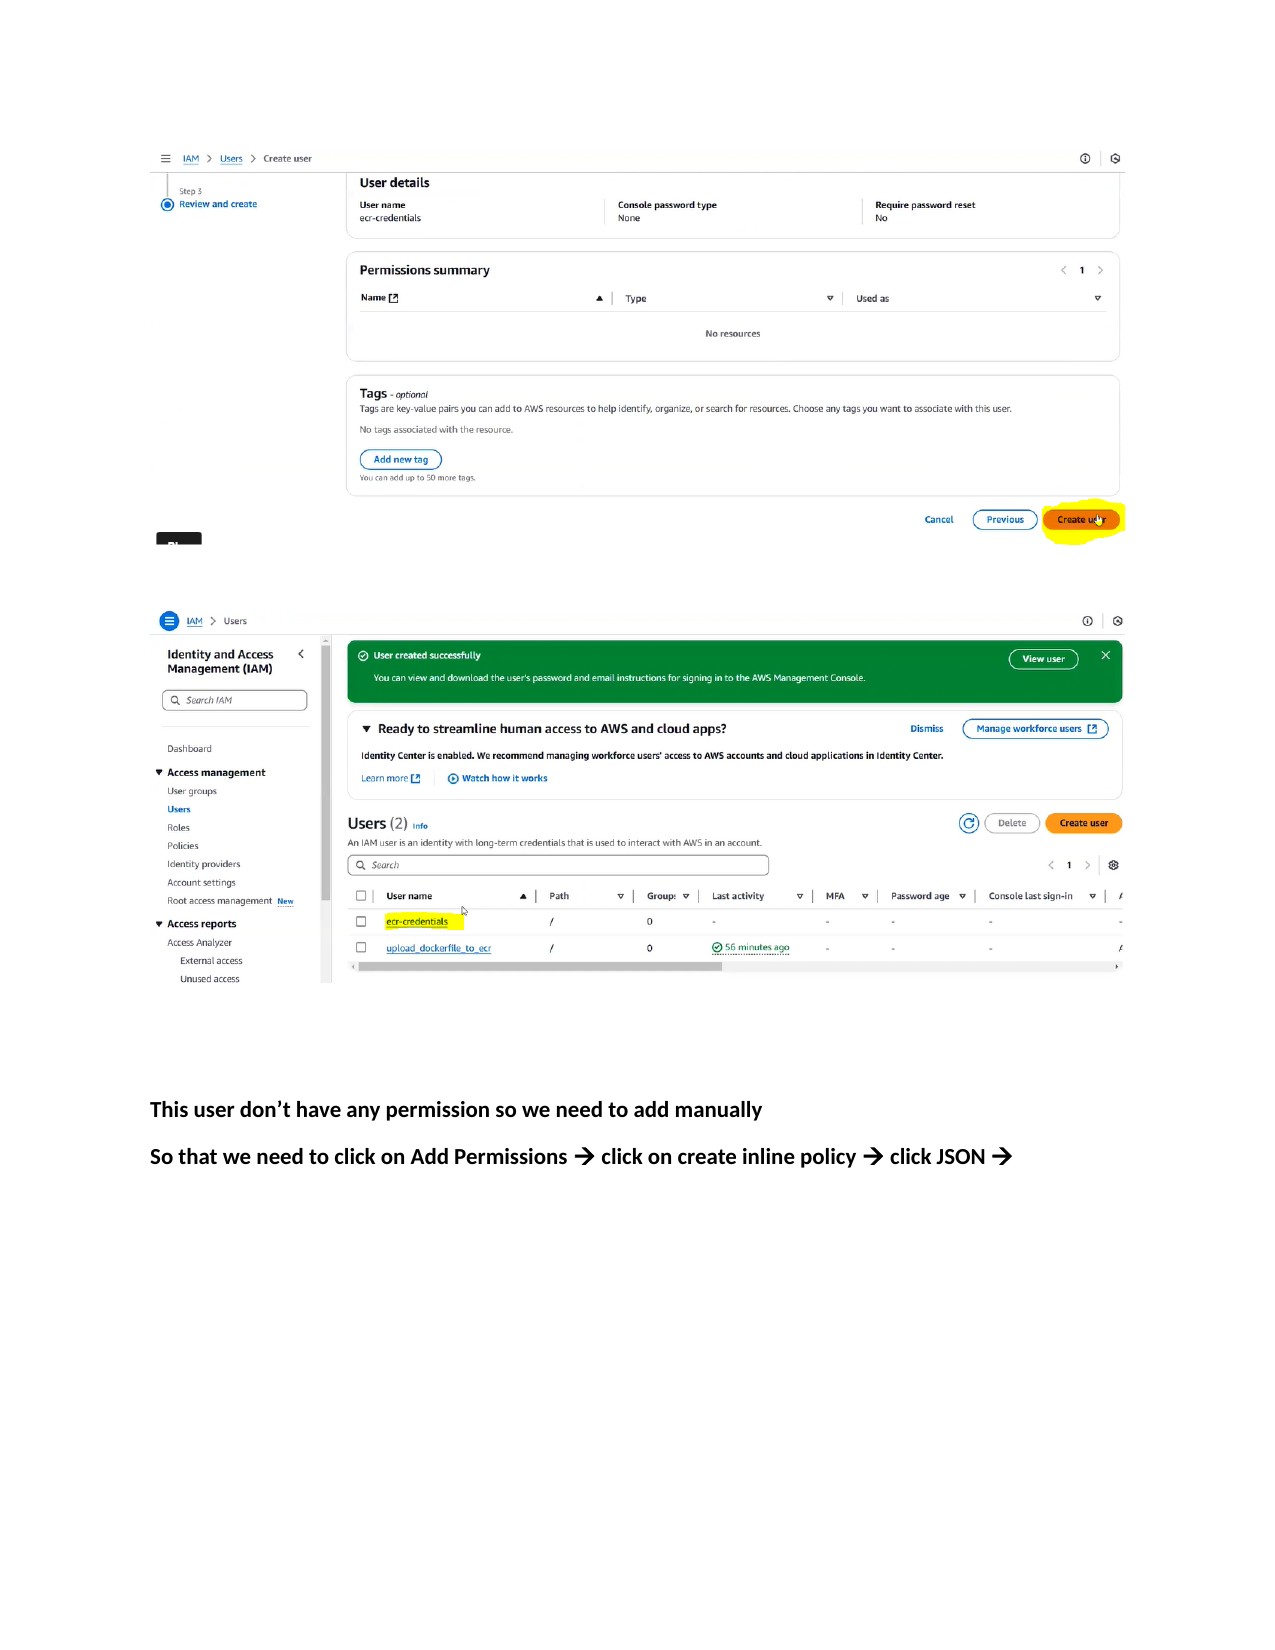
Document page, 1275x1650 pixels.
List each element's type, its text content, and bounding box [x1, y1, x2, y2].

text This user don’t have any permission so we need to add manually [150, 1095, 1125, 1123]
text So that we need to click on Add Permissions click on create inline policy click JSON [150, 1142, 1125, 1170]
picture [150, 150, 1125, 545]
picture [150, 610, 1125, 983]
